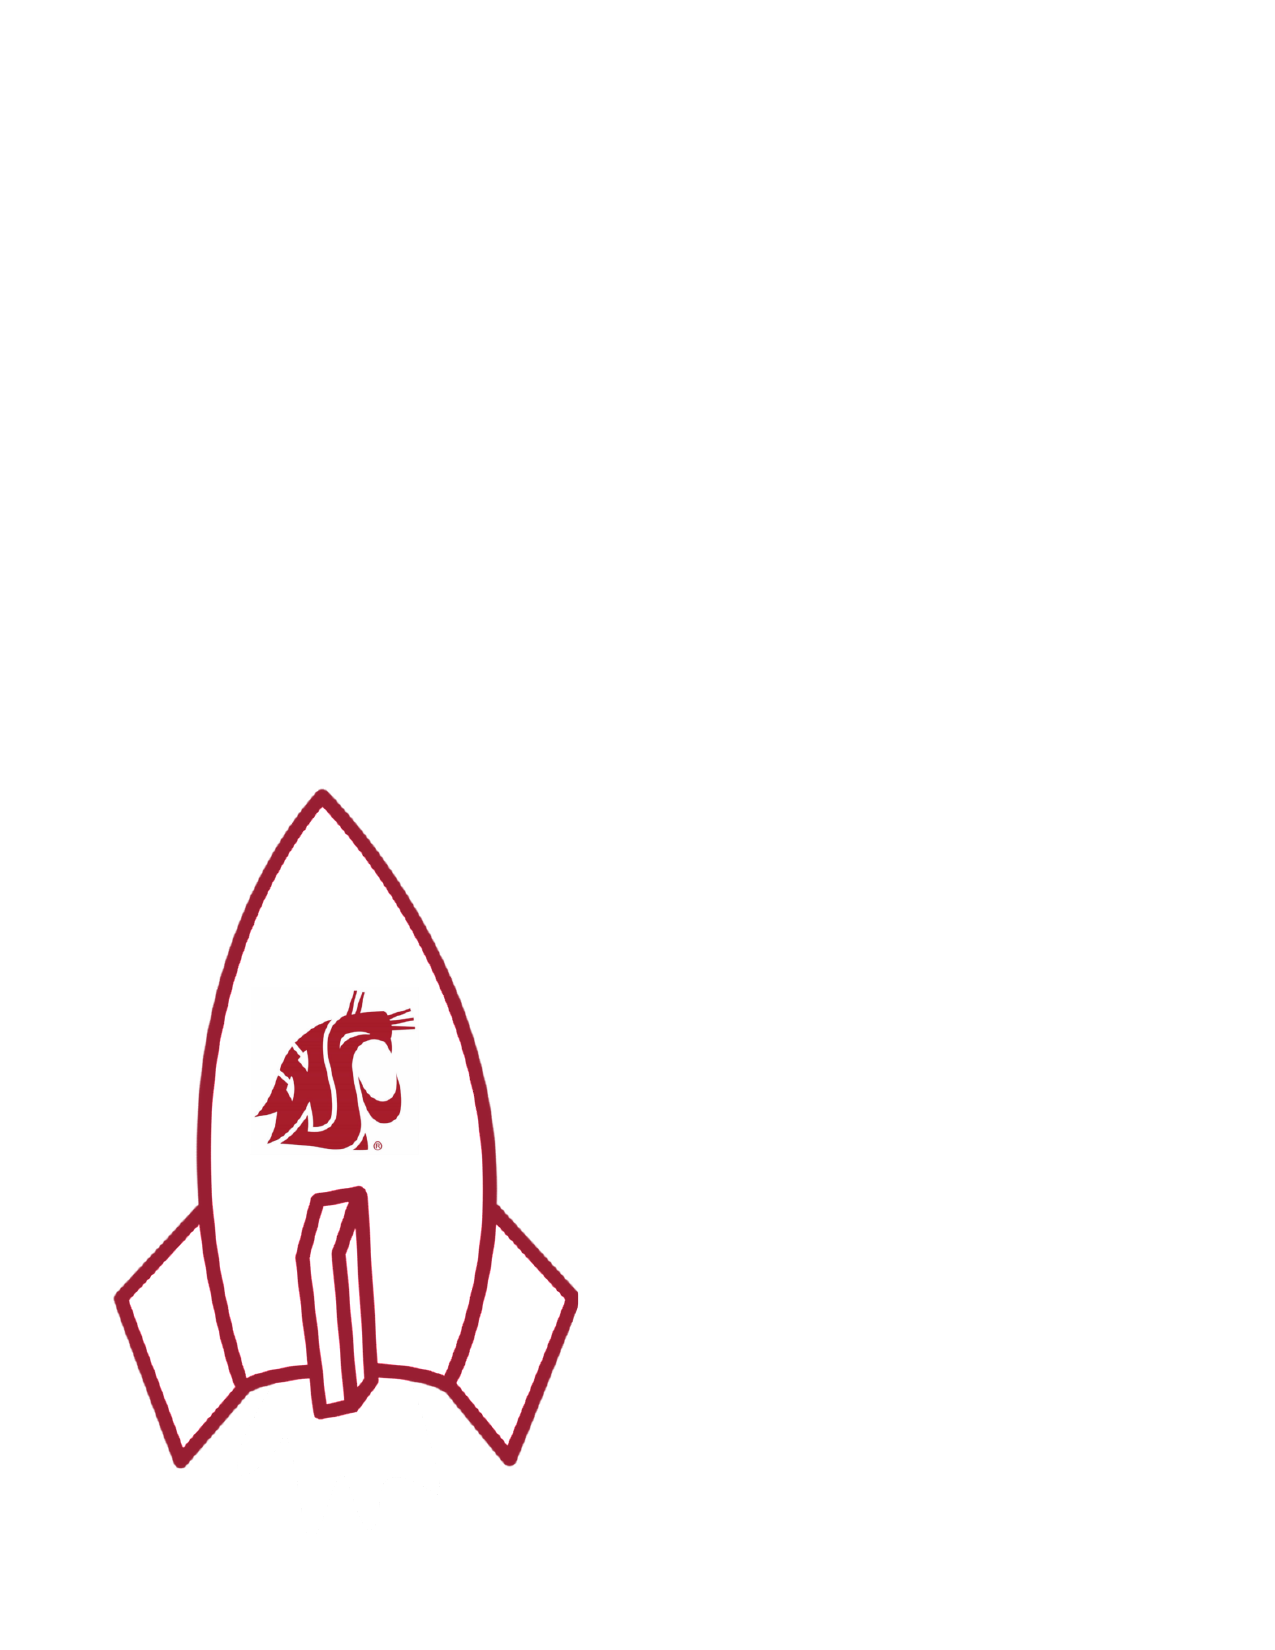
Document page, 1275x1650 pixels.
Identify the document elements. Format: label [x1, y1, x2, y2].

picture [112, 787, 578, 1534]
